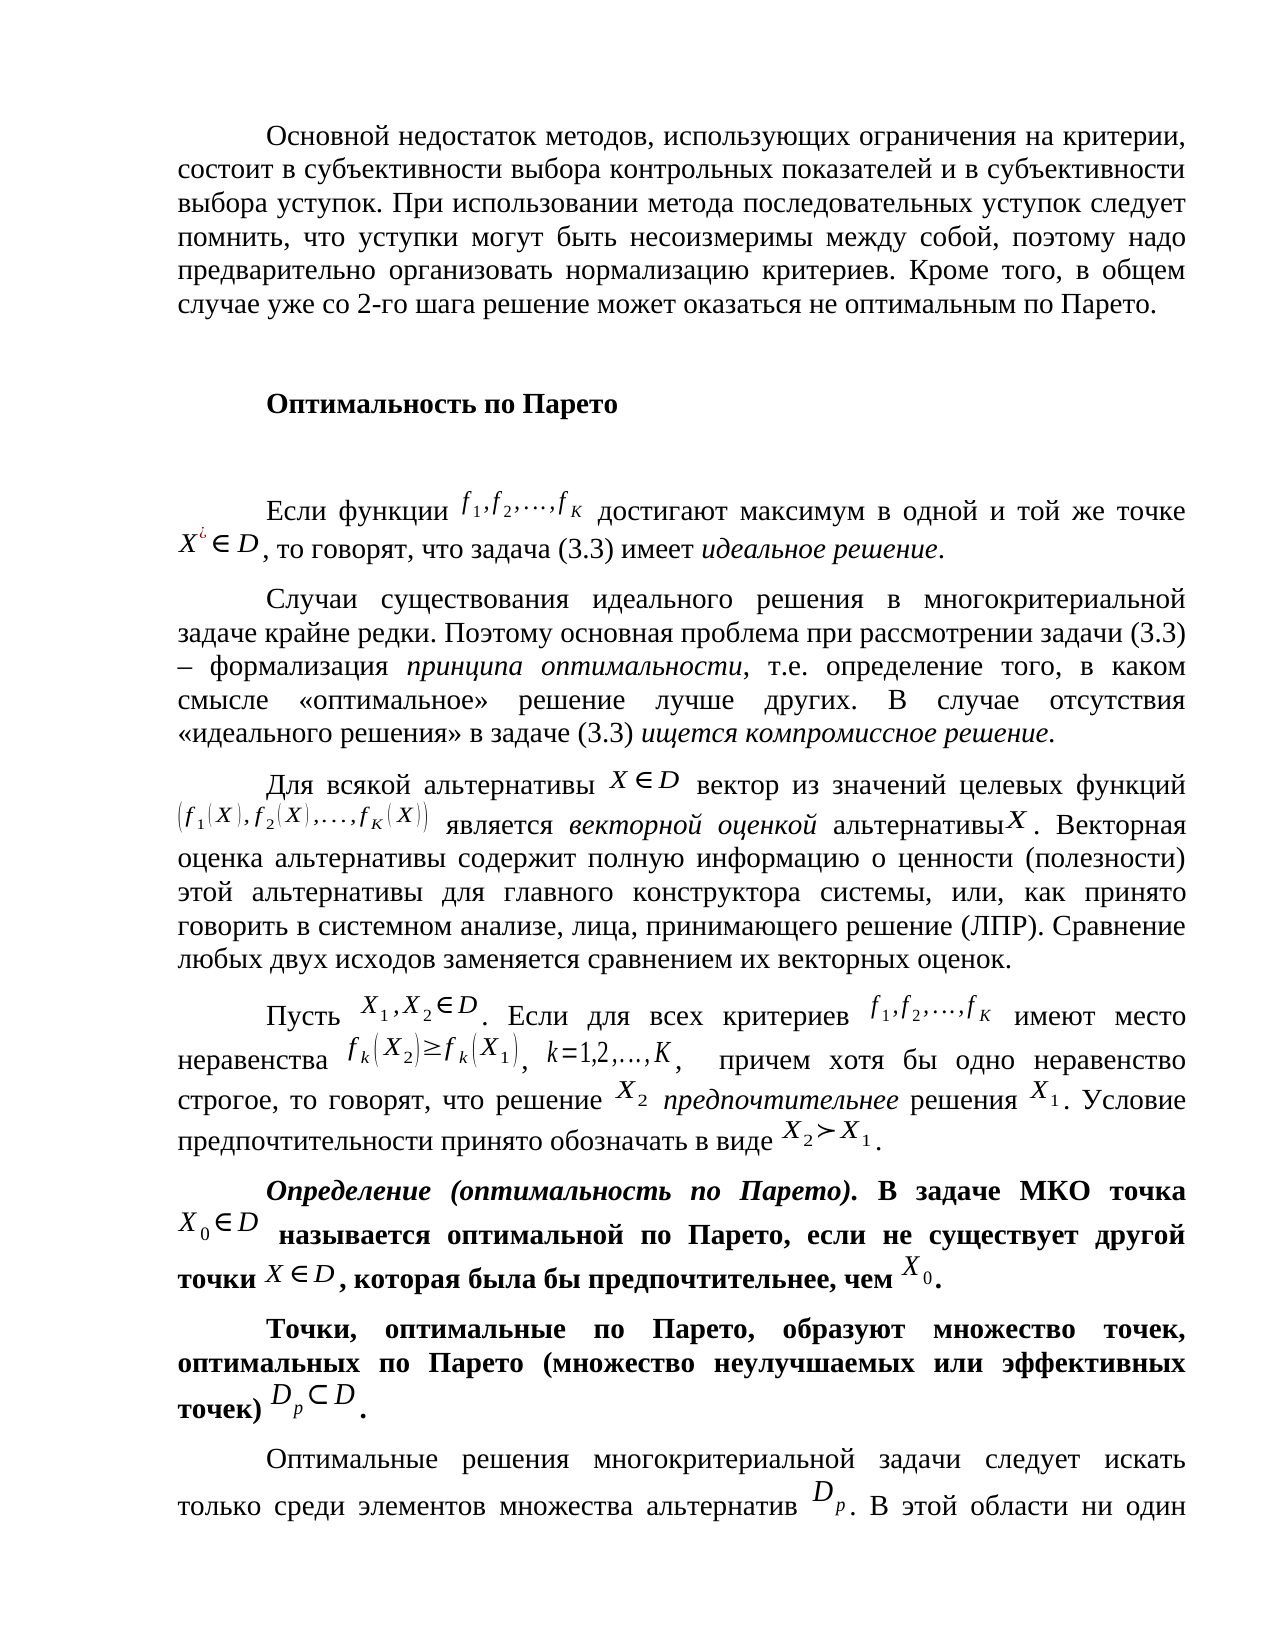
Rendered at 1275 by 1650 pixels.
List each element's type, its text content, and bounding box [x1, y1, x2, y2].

text Оптимальность по Парето [177, 386, 1186, 420]
text Если функции достигают максимум в одной и той же точке , то говорят, что задача (3.3) имеет идеальное решение. [177, 487, 1186, 564]
text Основной недостаток методов, использующих ограничения на критерии, состоит в субъективности выбора контрольных показателей и в субъективности выбора уступок. При использовании метода последовательных уступок следует помнить, что уступки могут быть несоизмеримы между собой, поэтому надо предварительно организовать нормализацию критериев. Кроме того, в общем случае уже со 2-го шага решение может оказаться не оптимальным по Парето. [177, 118, 1186, 319]
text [177, 1442, 1186, 1522]
text Точки, оптимальные по Парето, образуют множество точек, оптимальных по Парето (множество неулучшаемых или эффективных точек) . [177, 1311, 1186, 1425]
text Для всякой альтернативы вектор из значений целевых функций является векторной оценкой альтернативы. Векторная оценка альтернативы содержит полную информацию о ценности (полезности) этой альтернативы для главного конструктора системы, или, как принято говорить в системном анализе, лица, принимающего решение (ЛПР). Сравнение любых двух исходов заменяется сравнением их векторных оценок. [177, 766, 1186, 975]
text Определение (оптимальность по Парето). В задаче МКО точка называется оптимальной по Парето, если не существует другой точки , которая была бы предпочтительнее, чем . [177, 1173, 1186, 1294]
text Случаи существования идеального решения в многокритериальной задаче крайне редки. Поэтому основная проблема при рассмотрении задачи (3.3) – формализация принципа оптимальности, т.е. определение того, в каком смысле «оптимальное» решение лучше других. В случае отсутствия «идеального решения» в задаче (3.3) ищется компромиссное решение. [177, 581, 1186, 749]
text Пусть . Если для всех критериев имеют место неравенства , , причем хотя бы одно неравенство строгое, то говорят, что решение предпочтительнее решения . Условие предпочтительности принято обозначать в виде . [177, 991, 1186, 1156]
